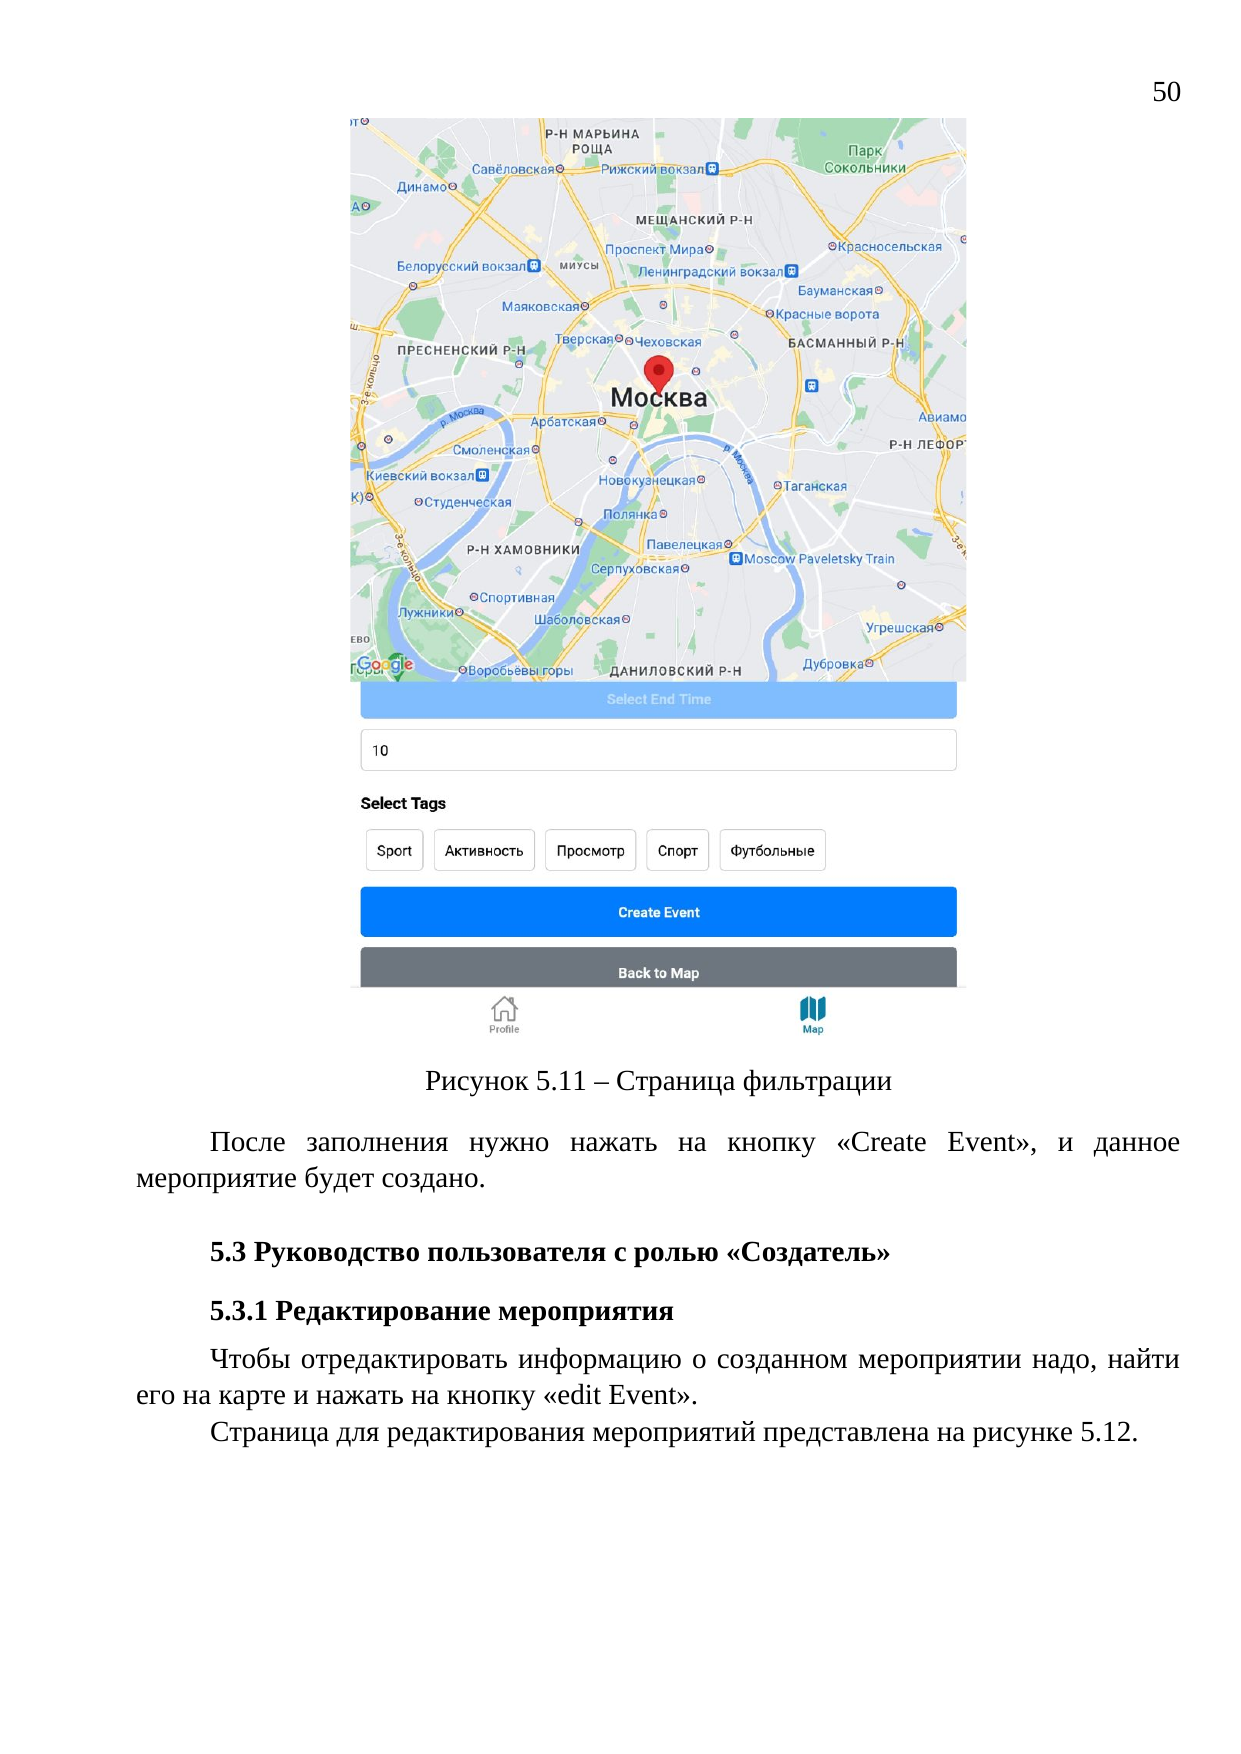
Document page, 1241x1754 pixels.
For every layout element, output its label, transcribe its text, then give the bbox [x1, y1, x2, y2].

text Рисунок 5.11 – Страница фильтрации [136, 1063, 1181, 1097]
text Чтобы отредактировать информацию о созданном мероприятии надо, найти его на карте и нажать на кнопку «edit Event». [136, 1341, 1181, 1411]
picture [350, 118, 967, 1036]
text Страница для редактирования мероприятий представлена на рисунке 5.12. [136, 1414, 1181, 1447]
subtitle 5.3 Руководство пользователя с ролью «Создатель» [136, 1234, 1181, 1268]
subtitle 5.3.1 Редактирование мероприятия [136, 1293, 1181, 1326]
text После заполнения нужно нажать на кнопку «Create Event», и данное мероприятие будет создано. [136, 1124, 1181, 1194]
